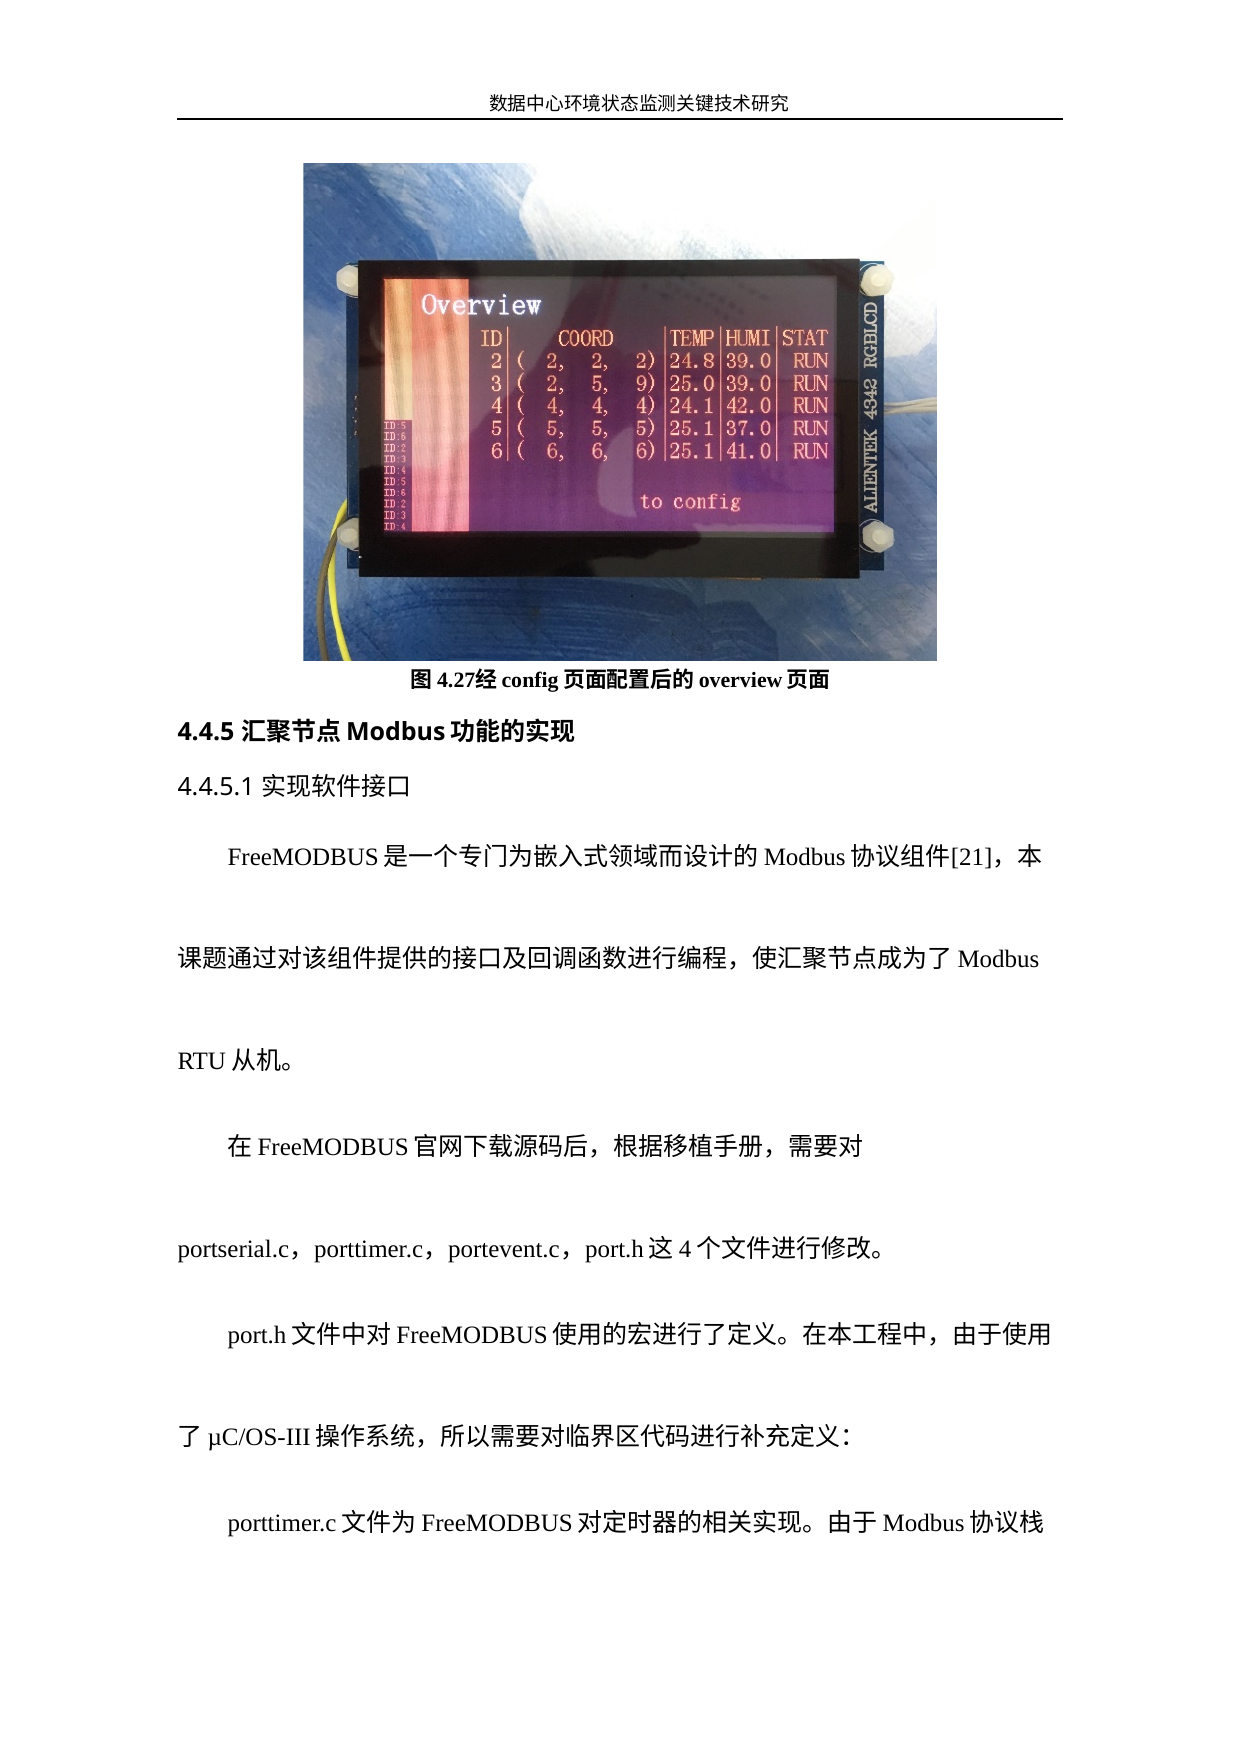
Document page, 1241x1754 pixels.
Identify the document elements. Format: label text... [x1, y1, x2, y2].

text port.h文件中对FreeMODBUS使用的宏进行了定义。在本工程中，由于使用了µC/OS-III操作系统，所以需要对临界区代码进行补充定义： [177, 1298, 1063, 1468]
subtitle 实现软件接口 [177, 766, 1063, 802]
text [177, 1486, 1063, 1554]
text FreeMODBUS是一个专门为嵌入式领域而设计的Modbus协议组件[21]，本课题通过对该组件提供的接口及回调函数进行编程，使汇聚节点成为了Modbus RTU从机。 [177, 821, 1063, 1092]
subtitle 汇聚节点Modbus功能的实现 [177, 712, 1063, 748]
picture [303, 163, 937, 661]
text 在FreeMODBUS官网下载源码后，根据移植手册，需要对portserial.c，porttimer.c，portevent.c，port.h这4个文件进行修改。 [177, 1110, 1063, 1280]
